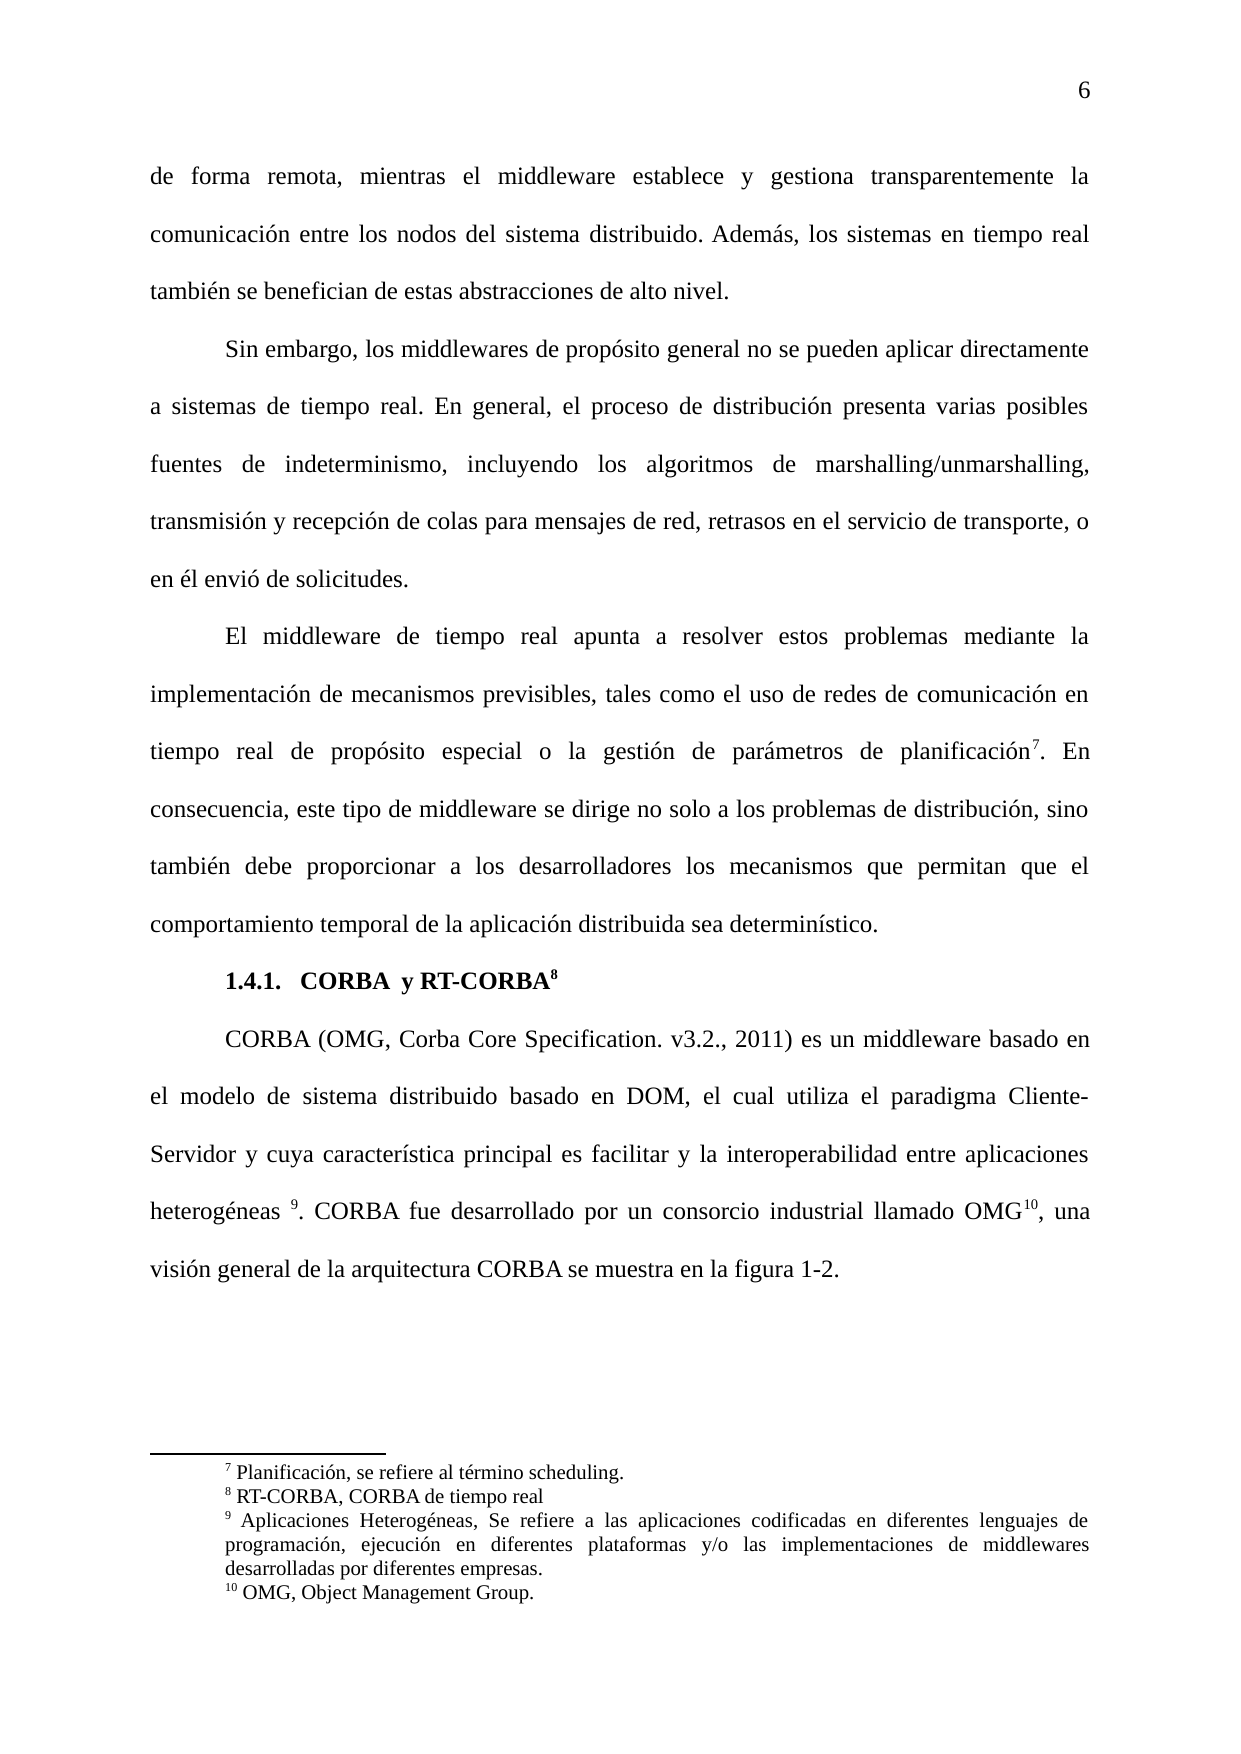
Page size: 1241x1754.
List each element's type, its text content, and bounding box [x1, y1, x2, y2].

text CORBA es un middleware basado en el modelo de sistema distribuido basado en DOM, el cual utiliza el paradigma Cliente-Servidor y cuya característica principal es facilitar y la interoperabilidad entre aplicaciones heterogéneas . CORBA fue desarrollado por un consorcio industrial llamado OMG, una visión general de la arquitectura CORBA se muestra en la figura 1-2. [150, 1024, 1090, 1282]
text El middleware de tiempo real apunta a resolver estos problemas mediante la implementación de mecanismos previsibles, tales como el uso de redes de comunicación en tiempo real de propósito especial o la gestión de parámetros de planificación. En consecuencia, este tipo de middleware se dirige no solo a los problemas de distribución, sino también debe proporcionar a los desarrolladores los mecanismos que permitan que el comportamiento temporal de la aplicación distribuida sea determinístico. [150, 621, 1090, 937]
text Sin embargo, los middlewares de propósito general no se pueden aplicar directamente a sistemas de tiempo real. En general, el proceso de distribución presenta varias posibles fuentes de indeterminismo, incluyendo los algoritmos de marshalling/unmarshalling, transmisión y recepción de colas para mensajes de red, retrasos en el servicio de transporte, o en él envió de solicitudes. [150, 334, 1090, 592]
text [150, 161, 1090, 305]
subtitle CORBA y RT-CORBA [225, 966, 1090, 995]
